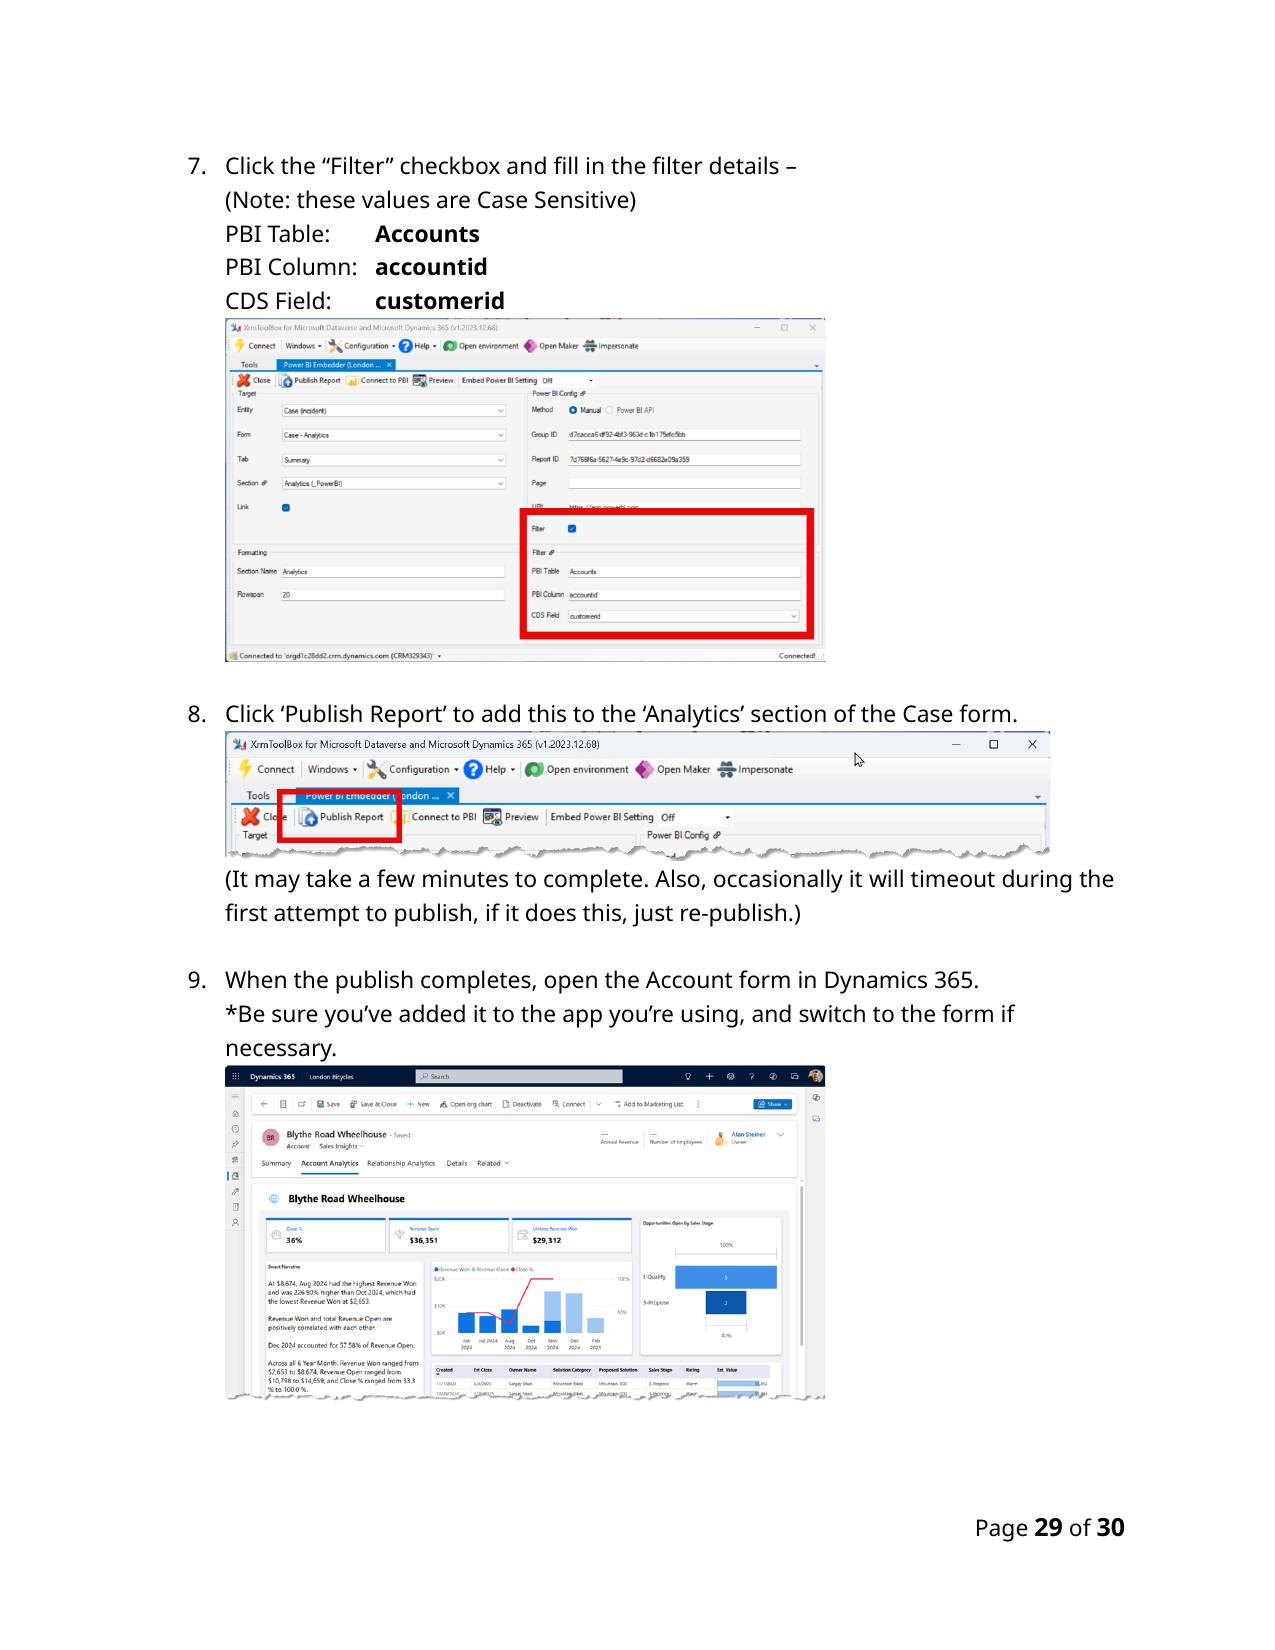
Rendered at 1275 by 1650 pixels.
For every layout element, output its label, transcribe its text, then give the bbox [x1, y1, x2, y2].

picture [225, 731, 1050, 861]
picture [225, 1065, 826, 1401]
picture [225, 318, 826, 662]
